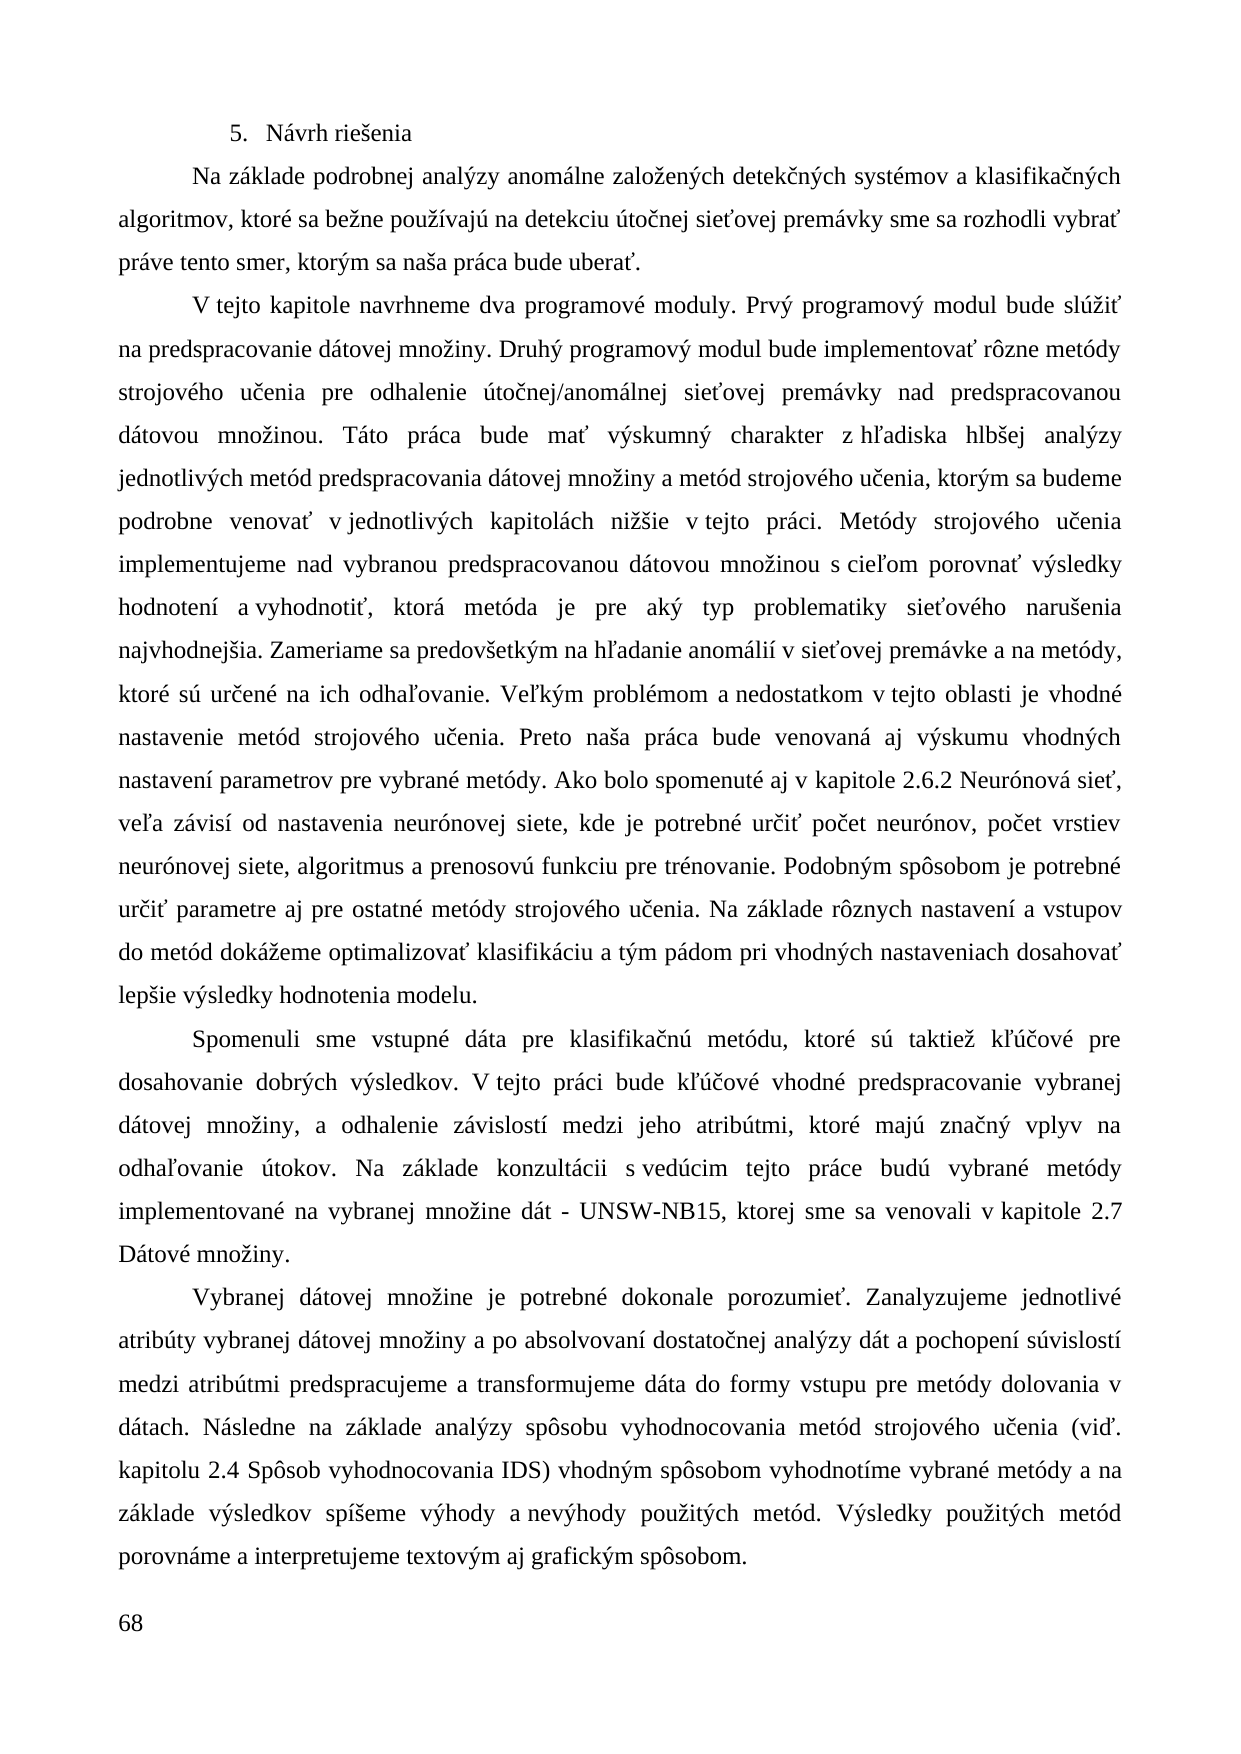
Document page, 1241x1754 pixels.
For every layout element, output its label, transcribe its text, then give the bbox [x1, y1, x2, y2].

subtitle Návrh riešenia [229, 118, 1122, 147]
text V tejto kapitole navrhneme dva programové moduly. Prvý programový modul bude slúžiť na predspracovanie dátovej množiny. Druhý programový modul bude implementovať rôzne metódy strojového učenia pre odhalenie útočnej/anomálnej sieťovej premávky nad predspracovanou dátovou množinou. Táto práca bude mať výskumný charakter z hľadiska hlbšej analýzy jednotlivých metód predspracovania dátovej množiny a metód strojového učenia, ktorým sa budeme podrobne venovať v jednotlivých kapitolách nižšie v tejto práci. Metódy strojového učenia implementujeme nad vybranou predspracovanou dátovou množinou s cieľom porovnať výsledky hodnotení a vyhodnotiť, ktorá metóda je pre aký typ problematiky sieťového narušenia najvhodnejšia. Zameriame sa predovšetkým na hľadanie anomálií v sieťovej premávke a na metódy, ktoré sú určené na ich odhaľovanie. Veľkým problémom a nedostatkom v tejto oblasti je vhodné nastavenie metód strojového učenia. Preto naša práca bude venovaná aj výskumu vhodných nastavení parametrov pre vybrané metódy. Ako bolo spomenuté aj v kapitole 2.6.2 Neurónová sieť, veľa závisí od nastavenia neurónovej siete, kde je potrebné určiť počet neurónov, počet vrstiev neurónovej siete, algoritmus a prenosovú funkciu pre trénovanie. Podobným spôsobom je potrebné určiť parametre aj pre ostatné metódy strojového učenia. Na základe rôznych nastavení a vstupov do metód dokážeme optimalizovať klasifikáciu a tým pádom pri vhodných nastaveniach dosahovať lepšie výsledky hodnotenia modelu. [118, 291, 1122, 1009]
text Spomenuli sme vstupné dáta pre klasifikačnú metódu, ktoré sú taktiež kľúčové pre dosahovanie dobrých výsledkov. V tejto práci bude kľúčové vhodné predspracovanie vybranej dátovej množiny, a odhalenie závislostí medzi jeho atribútmi, ktoré majú značný vplyv na odhaľovanie útokov. Na základe konzultácii s vedúcim tejto práce budú vybrané metódy implementované na vybranej množine dát - UNSW-NB15, ktorej sme sa venovali v kapitole 2.7 Dátové množiny. [118, 1024, 1122, 1268]
text Na základe podrobnej analýzy anomálne založených detekčných systémov a klasifikačných algoritmov, ktoré sa bežne používajú na detekciu útočnej sieťovej premávky sme sa rozhodli vybrať práve tento smer, ktorým sa naša práca bude uberať. [118, 161, 1122, 276]
text Vybranej dátovej množine je potrebné dokonale porozumieť. Zanalyzujeme jednotlivé atribúty vybranej dátovej množiny a po absolvovaní dostatočnej analýzy dát a pochopení súvislostí medzi atribútmi predspracujeme a transformujeme dáta do formy vstupu pre metódy dolovania v dátach. Následne na základe analýzy spôsobu vyhodnocovania metód strojového učenia (viď. kapitolu 2.4 Spôsob vyhodnocovania IDS) vhodným spôsobom vyhodnotíme vybrané metódy a na základe výsledkov spíšeme výhody a nevýhody použitých metód. Výsledky použitých metód porovnáme a interpretujeme textovým aj grafickým spôsobom. [118, 1282, 1122, 1570]
